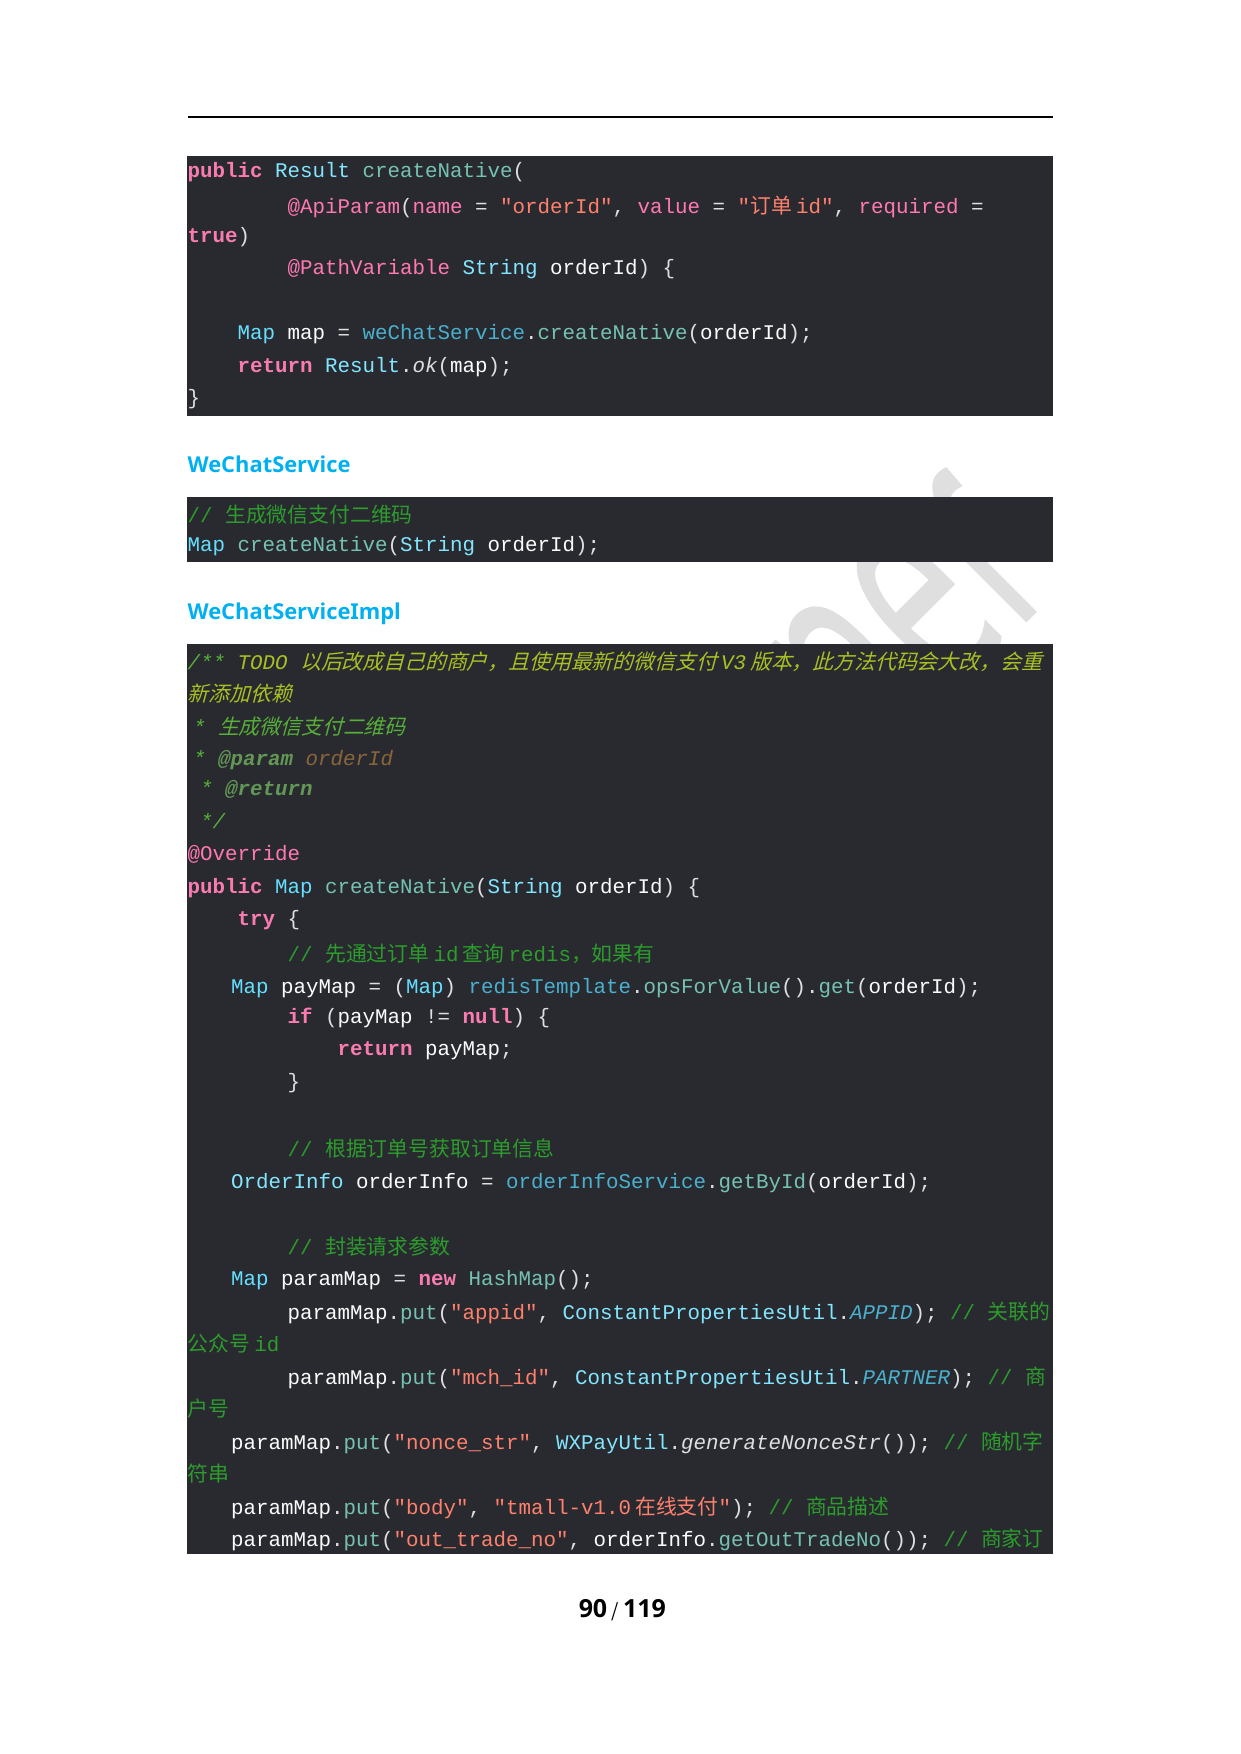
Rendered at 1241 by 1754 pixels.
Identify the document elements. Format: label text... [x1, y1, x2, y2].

text WeChatServiceImpl [187, 595, 1053, 627]
text // 生成微信支付二维码 Map createNative(String orderId); [187, 497, 1053, 562]
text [187, 644, 1053, 1554]
text WeChatService [187, 448, 1053, 481]
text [187, 156, 1053, 416]
